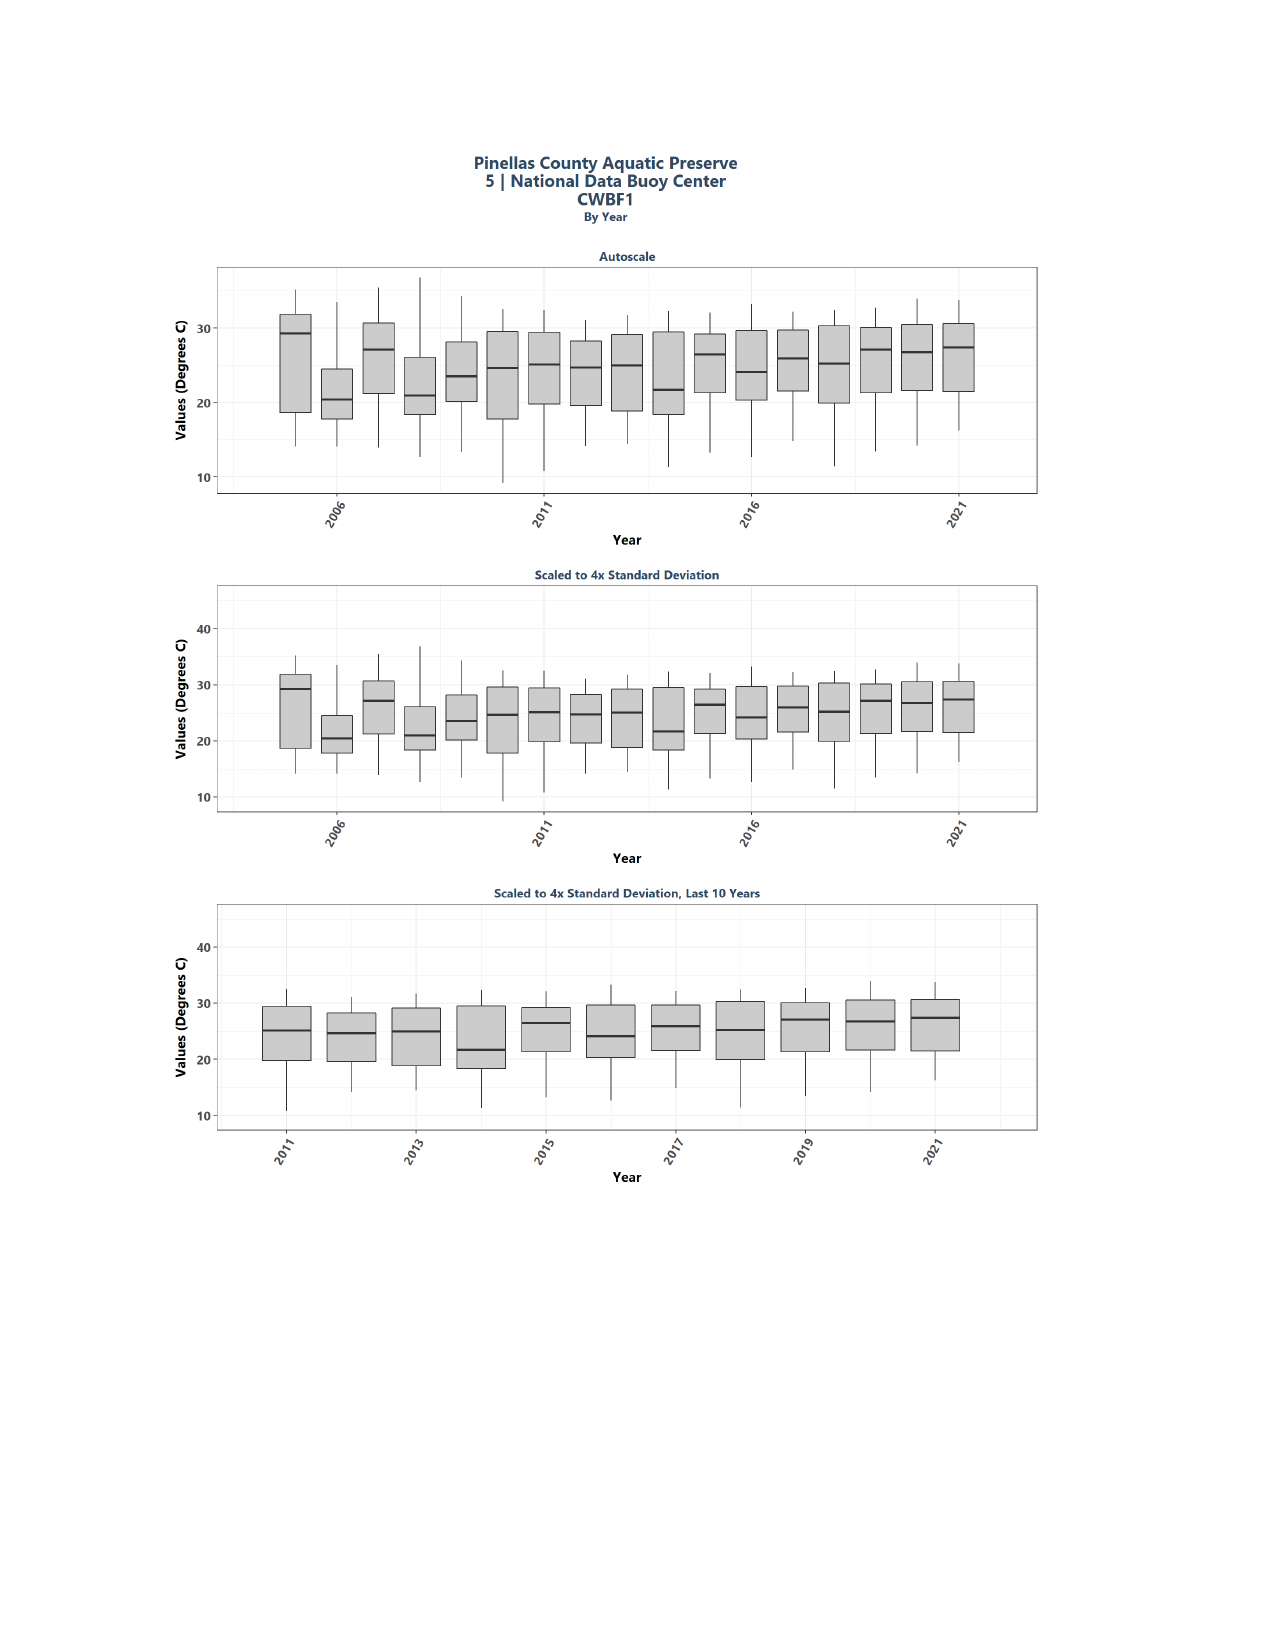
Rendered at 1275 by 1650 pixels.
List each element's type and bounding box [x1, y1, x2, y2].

picture [168, 150, 1044, 1200]
